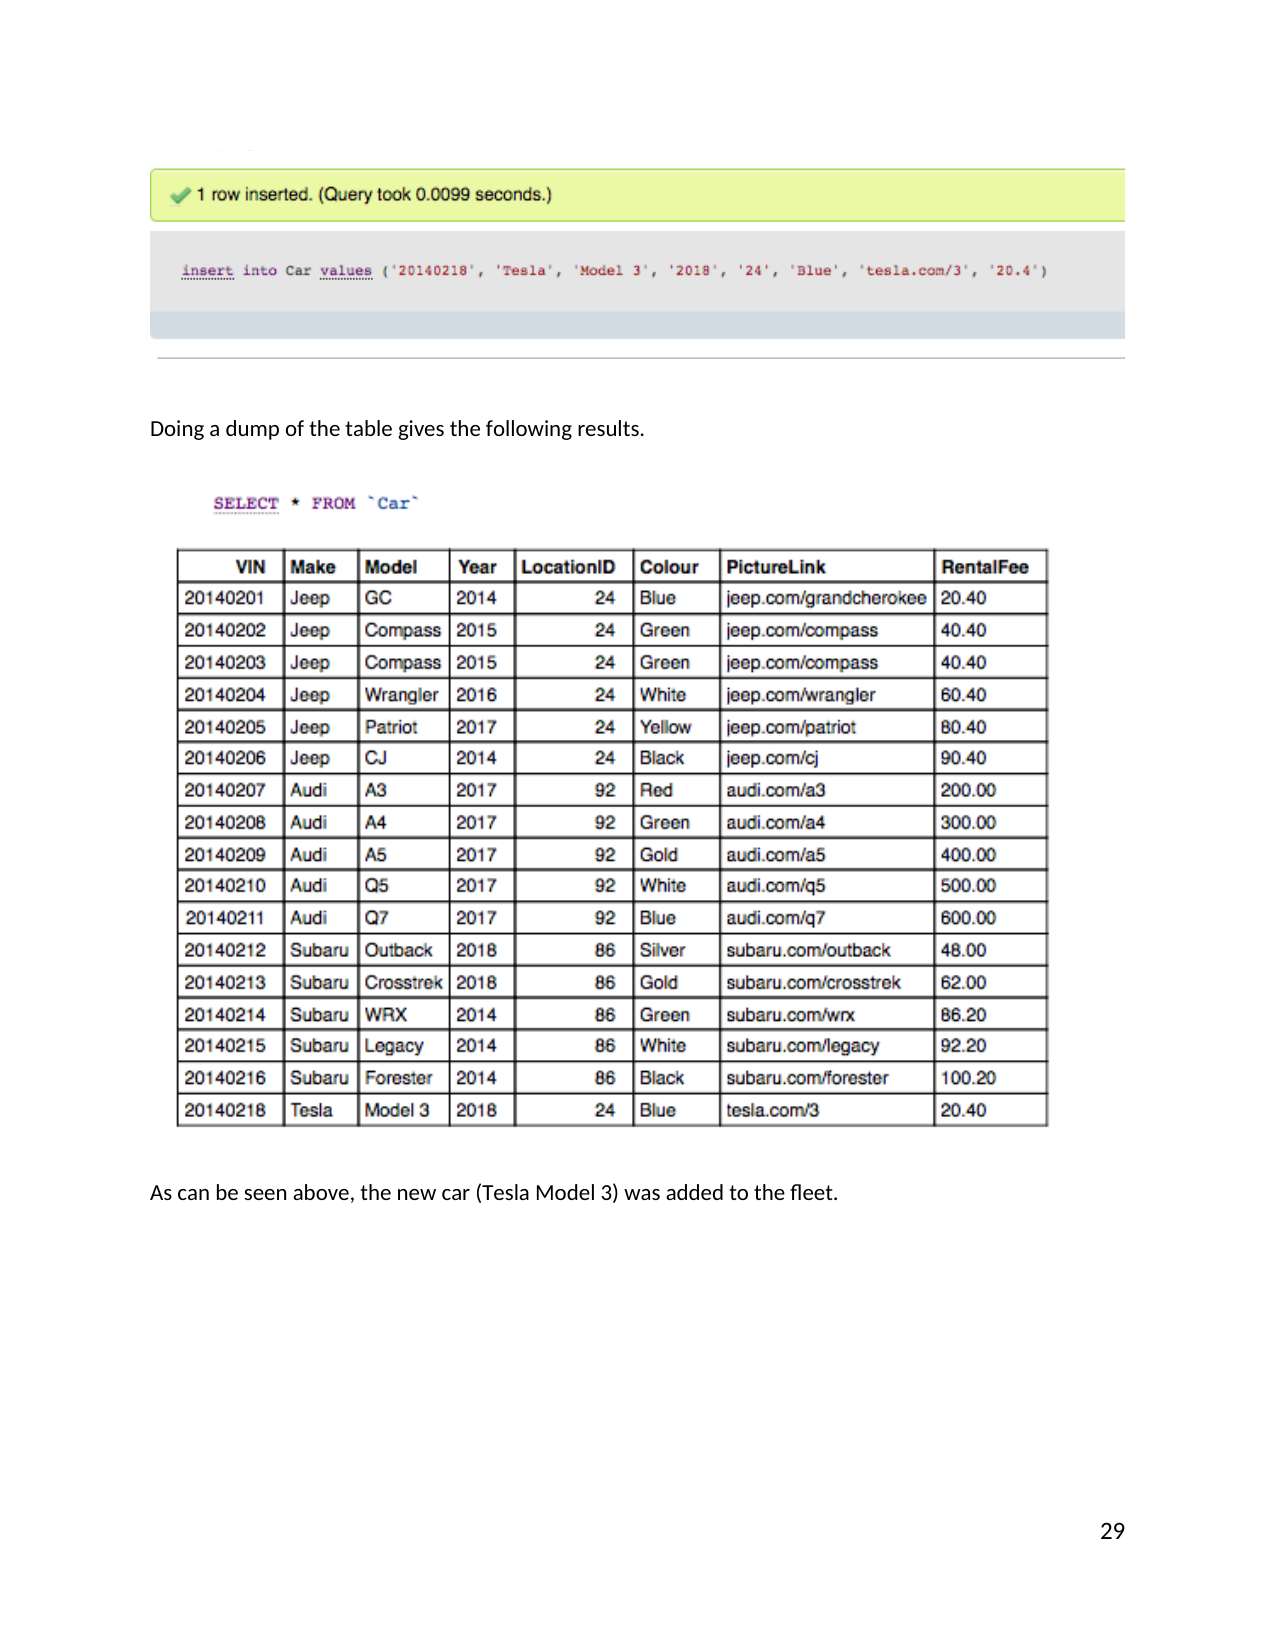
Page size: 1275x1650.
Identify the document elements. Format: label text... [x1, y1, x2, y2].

text As can be seen above, the new car (Tesla Model 3) was added to the fleet. [150, 1178, 1125, 1206]
picture [150, 150, 1125, 359]
text Doing a dump of the table gives the following results. [150, 414, 1125, 442]
picture [150, 470, 1124, 1151]
